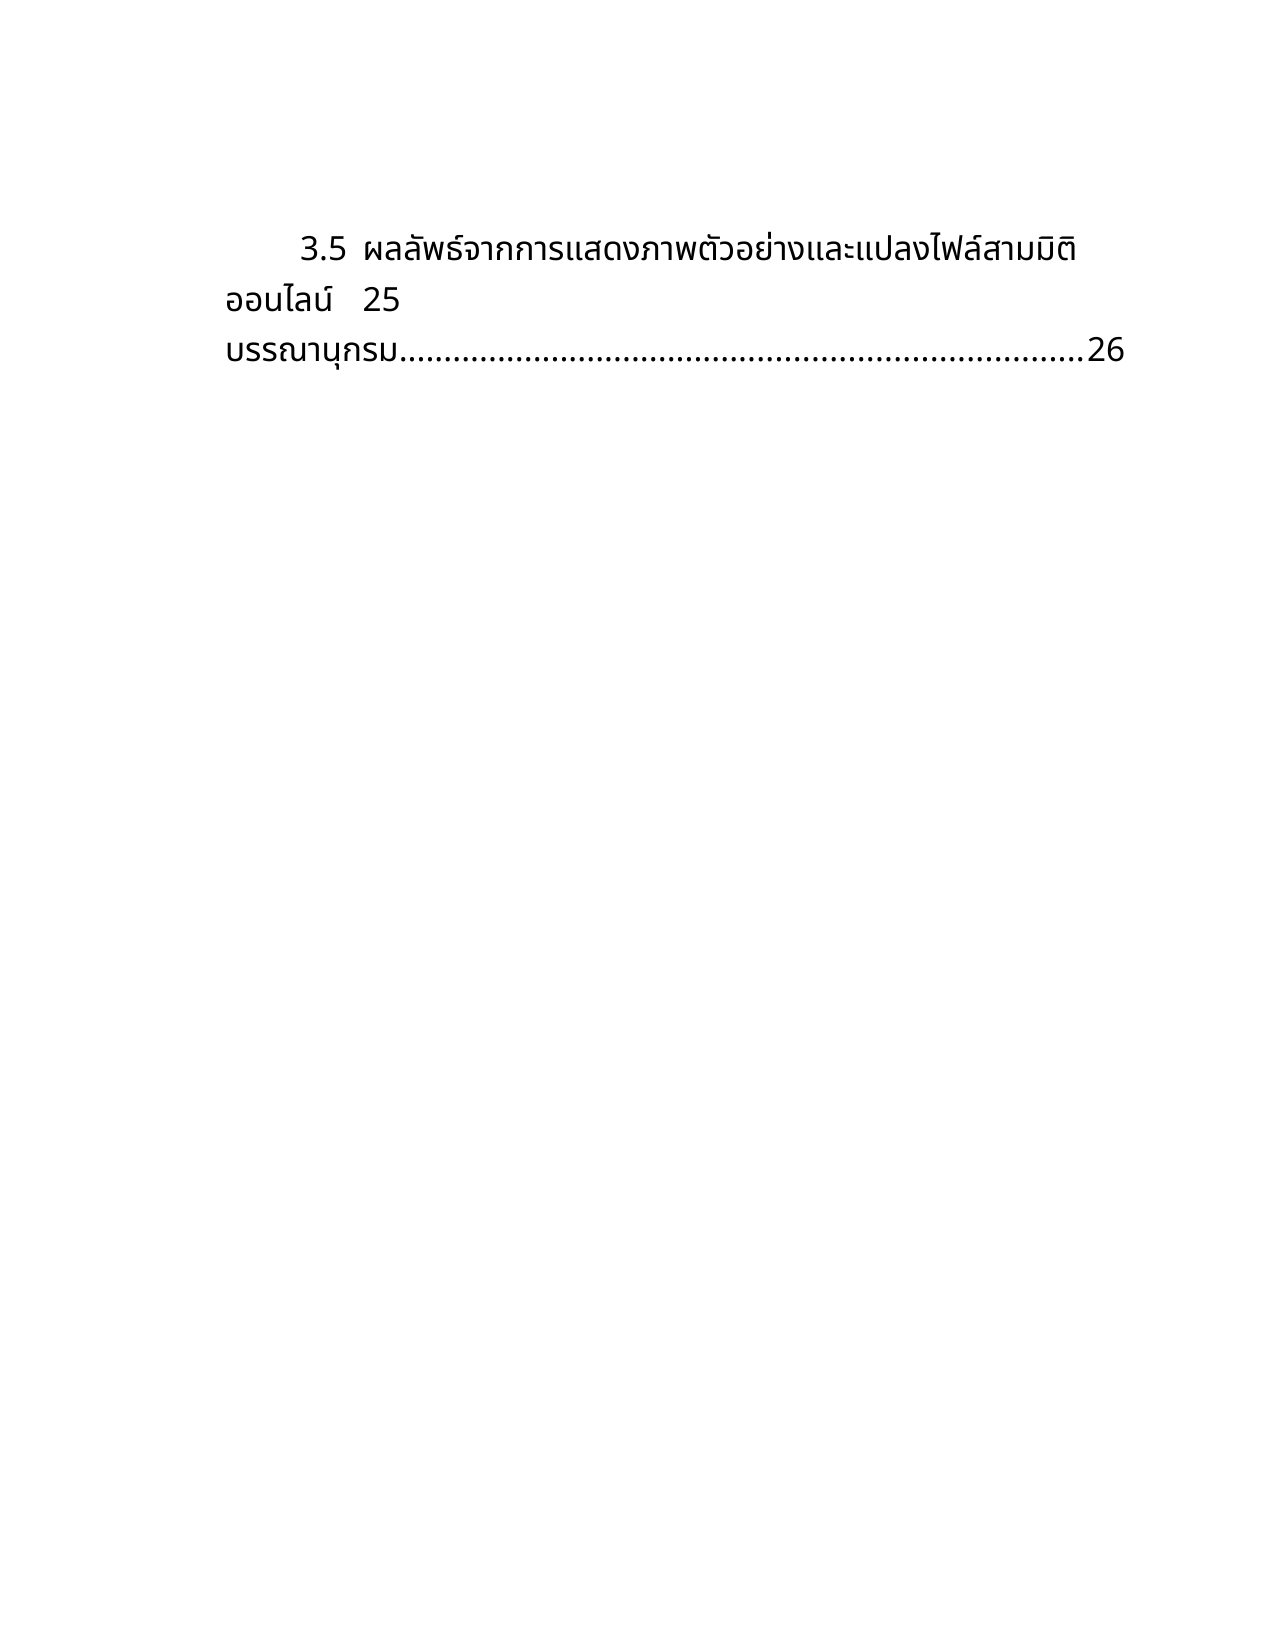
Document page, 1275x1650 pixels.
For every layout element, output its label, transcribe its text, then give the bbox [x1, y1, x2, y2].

text 3.5 ผลลัพธ์จากการแสดงภาพตัวอย่างและแปลงไฟล์สามมิติออนไลน์ 25 [225, 225, 1125, 326]
text บรรณานุกรม 26 [225, 326, 1125, 377]
